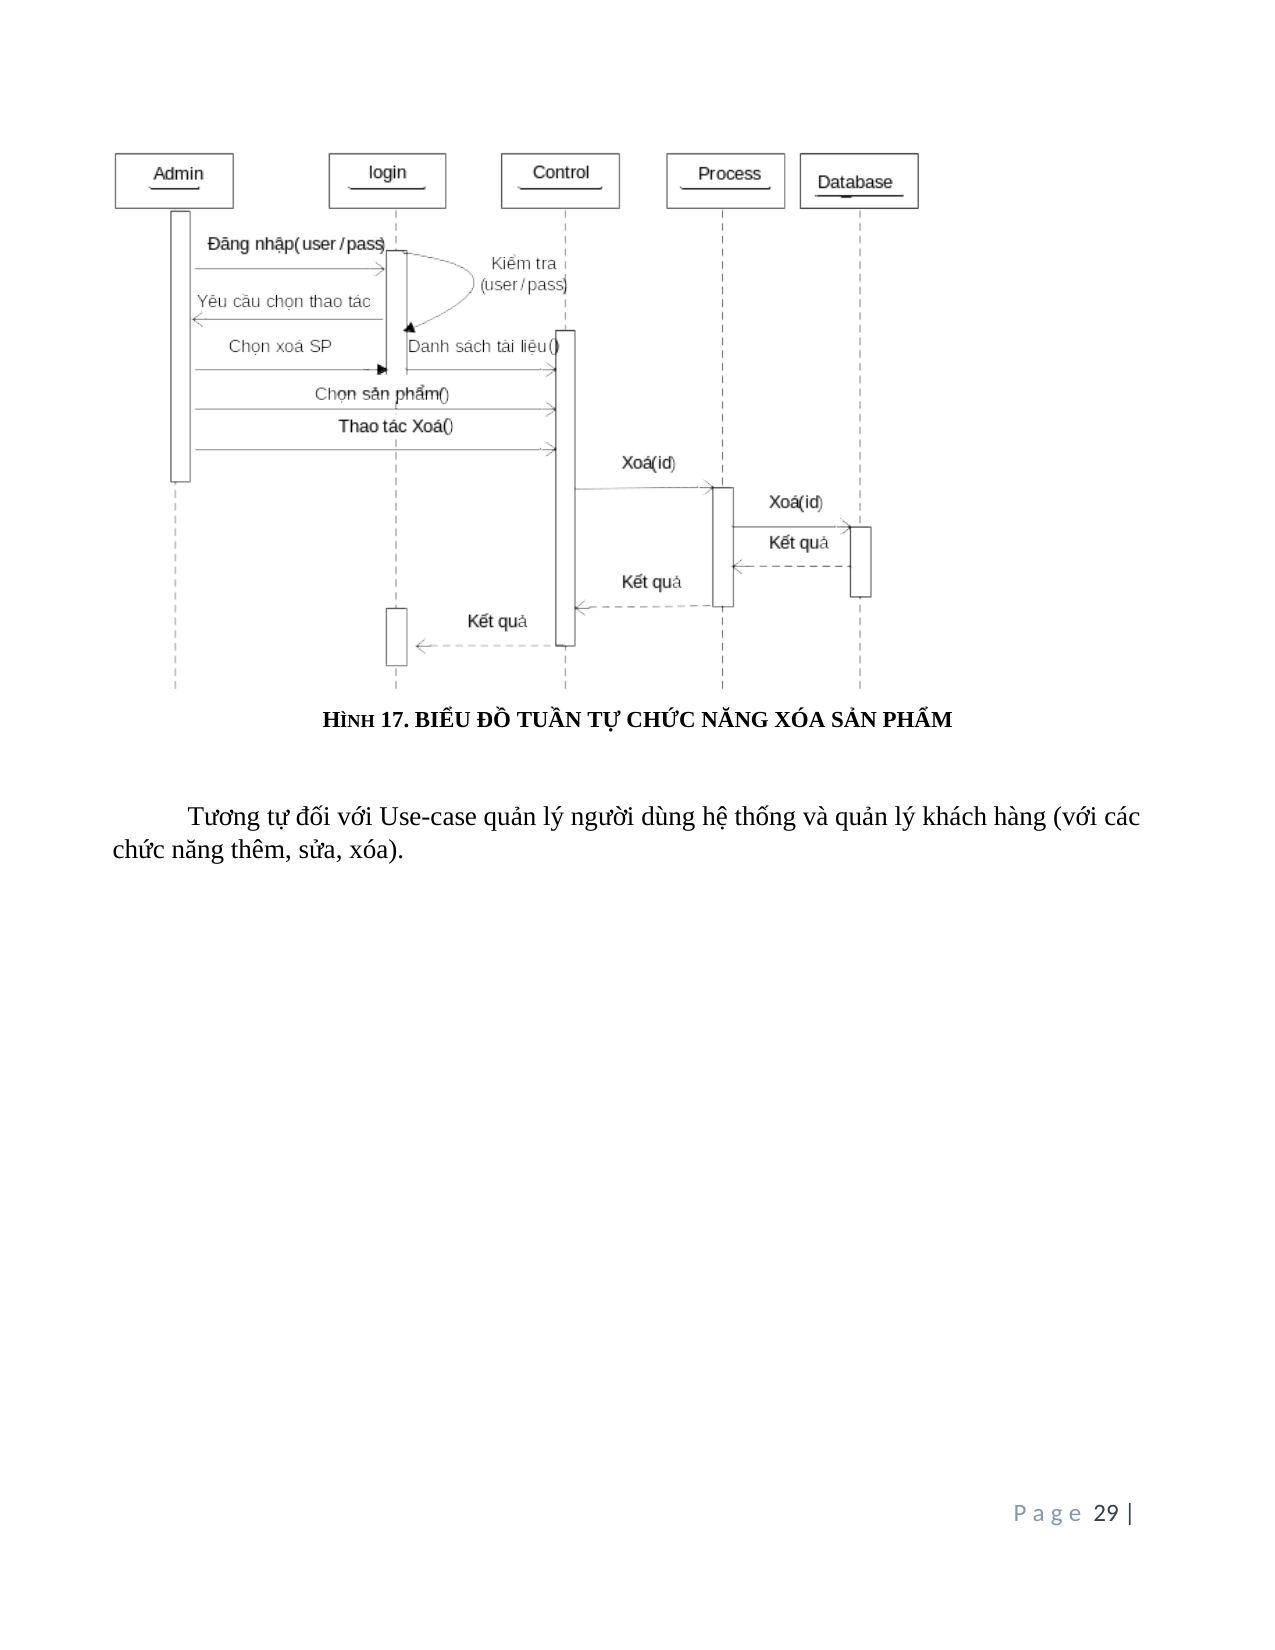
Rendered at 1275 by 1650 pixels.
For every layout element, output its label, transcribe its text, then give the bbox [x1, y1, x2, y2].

text Tương tự đối với Use-case quản lý người dùng hệ thống và quản lý khách hàng (với các chức năng thêm, sửa, xóa). [112, 799, 1162, 864]
text Hình 17. BIỂU ĐỒ TUẦN TỰ CHỨC NĂNG XÓA SẢN PHẨM [112, 706, 1162, 733]
